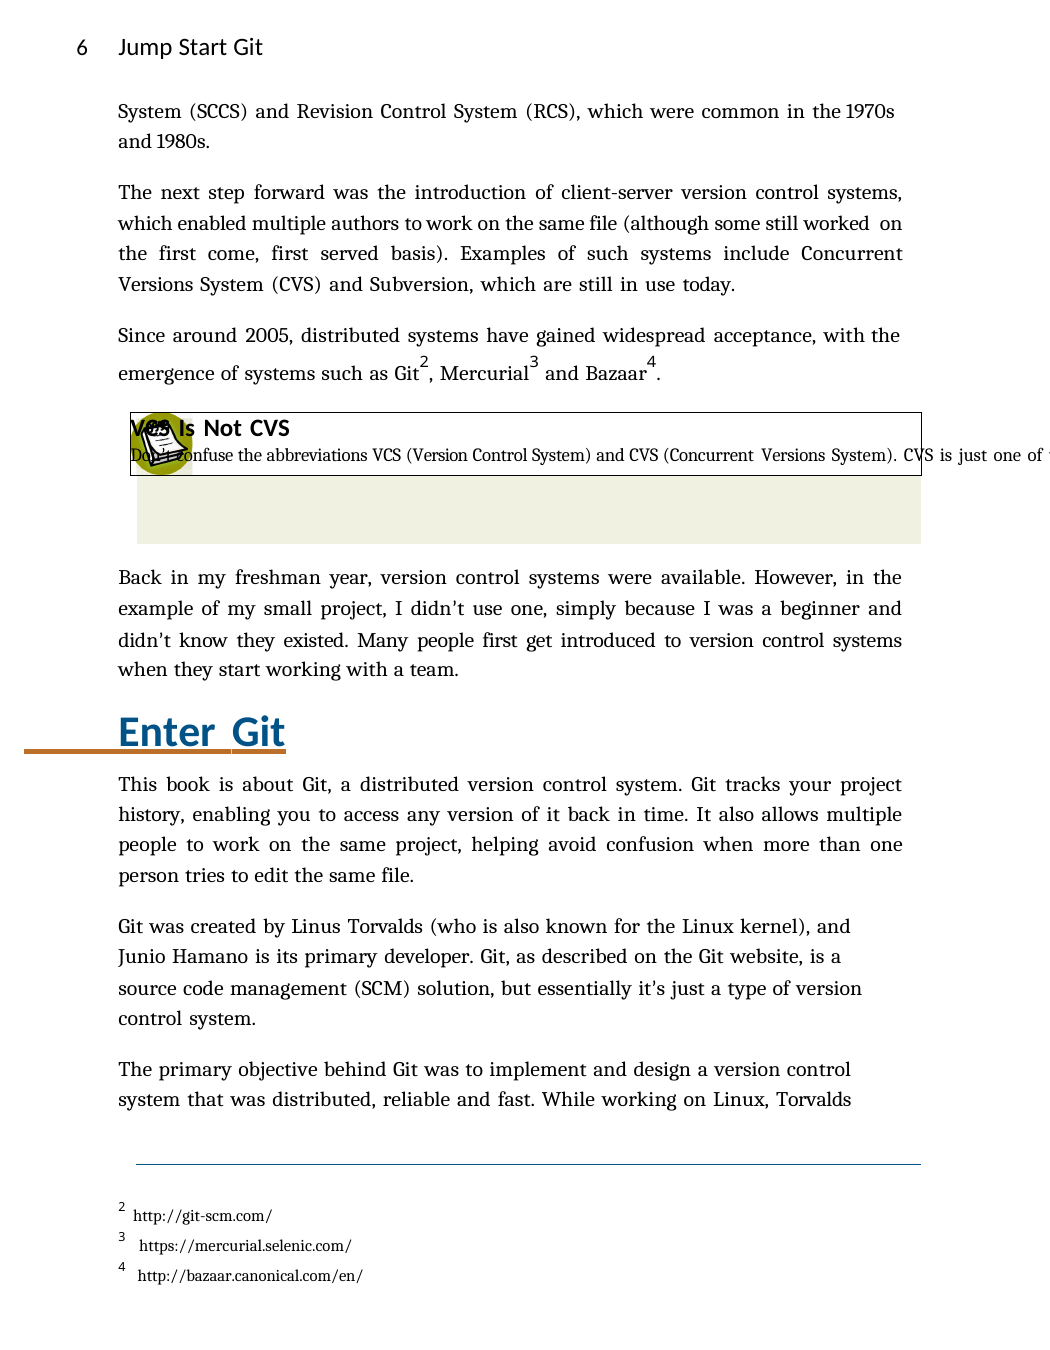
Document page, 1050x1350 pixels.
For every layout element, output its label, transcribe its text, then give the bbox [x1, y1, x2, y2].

text Since around 2005, distributed systems have gained widespread acceptance, with the emergence of systems such as Git2, Mercurial3 and Bazaar4. [118, 323, 899, 386]
picture [131, 413, 921, 475]
text This book is about Git, a distributed version control system. Git tracks your project history, enabling you to access any version of it back in time. It also allows multiple people to work on the same project, helping avoid confusion when more than one person tries to edit the same file. [118, 772, 903, 887]
text System (SCCS) and Revision Control System (RCS), which were common in the 1970s and 1980s. [118, 100, 903, 154]
text 3 https://mercurial.selenic.com/ [118, 1228, 914, 1255]
text The next step forward was the introduction of client-server version control systems, which enabled multiple authors to work on the same file (although some still worked on the first come, first served basis). Examples of such systems include Concurrent Versions System (CVS) and Subversion, which are still in use today. [118, 181, 903, 296]
text Back in my freshman year, version control systems were available. However, in the example of my small project, I didn’t use one, simply because I was a beginner and didn’t know they existed. Many people first get introduced to version control systems when they start working with a team. [118, 566, 903, 682]
text 4 http://bazaar.canonical.com/en/ [118, 1258, 914, 1285]
text The primary objective behind Git was to implement and design a version control system that was distributed, reliable and fast. While working on Linux, Torvalds [118, 1058, 903, 1112]
text Git was created by Linus Torvalds (who is also known for the Linux kernel), and Junio Hamano is its primary developer. Git, as described on the Git website, is a source code management (SCM) solution, but essentially it’s just a type of version control system. [118, 914, 903, 1031]
text 2 http://git-scm.com/ [118, 1198, 914, 1225]
text Enter Git [23, 703, 914, 757]
